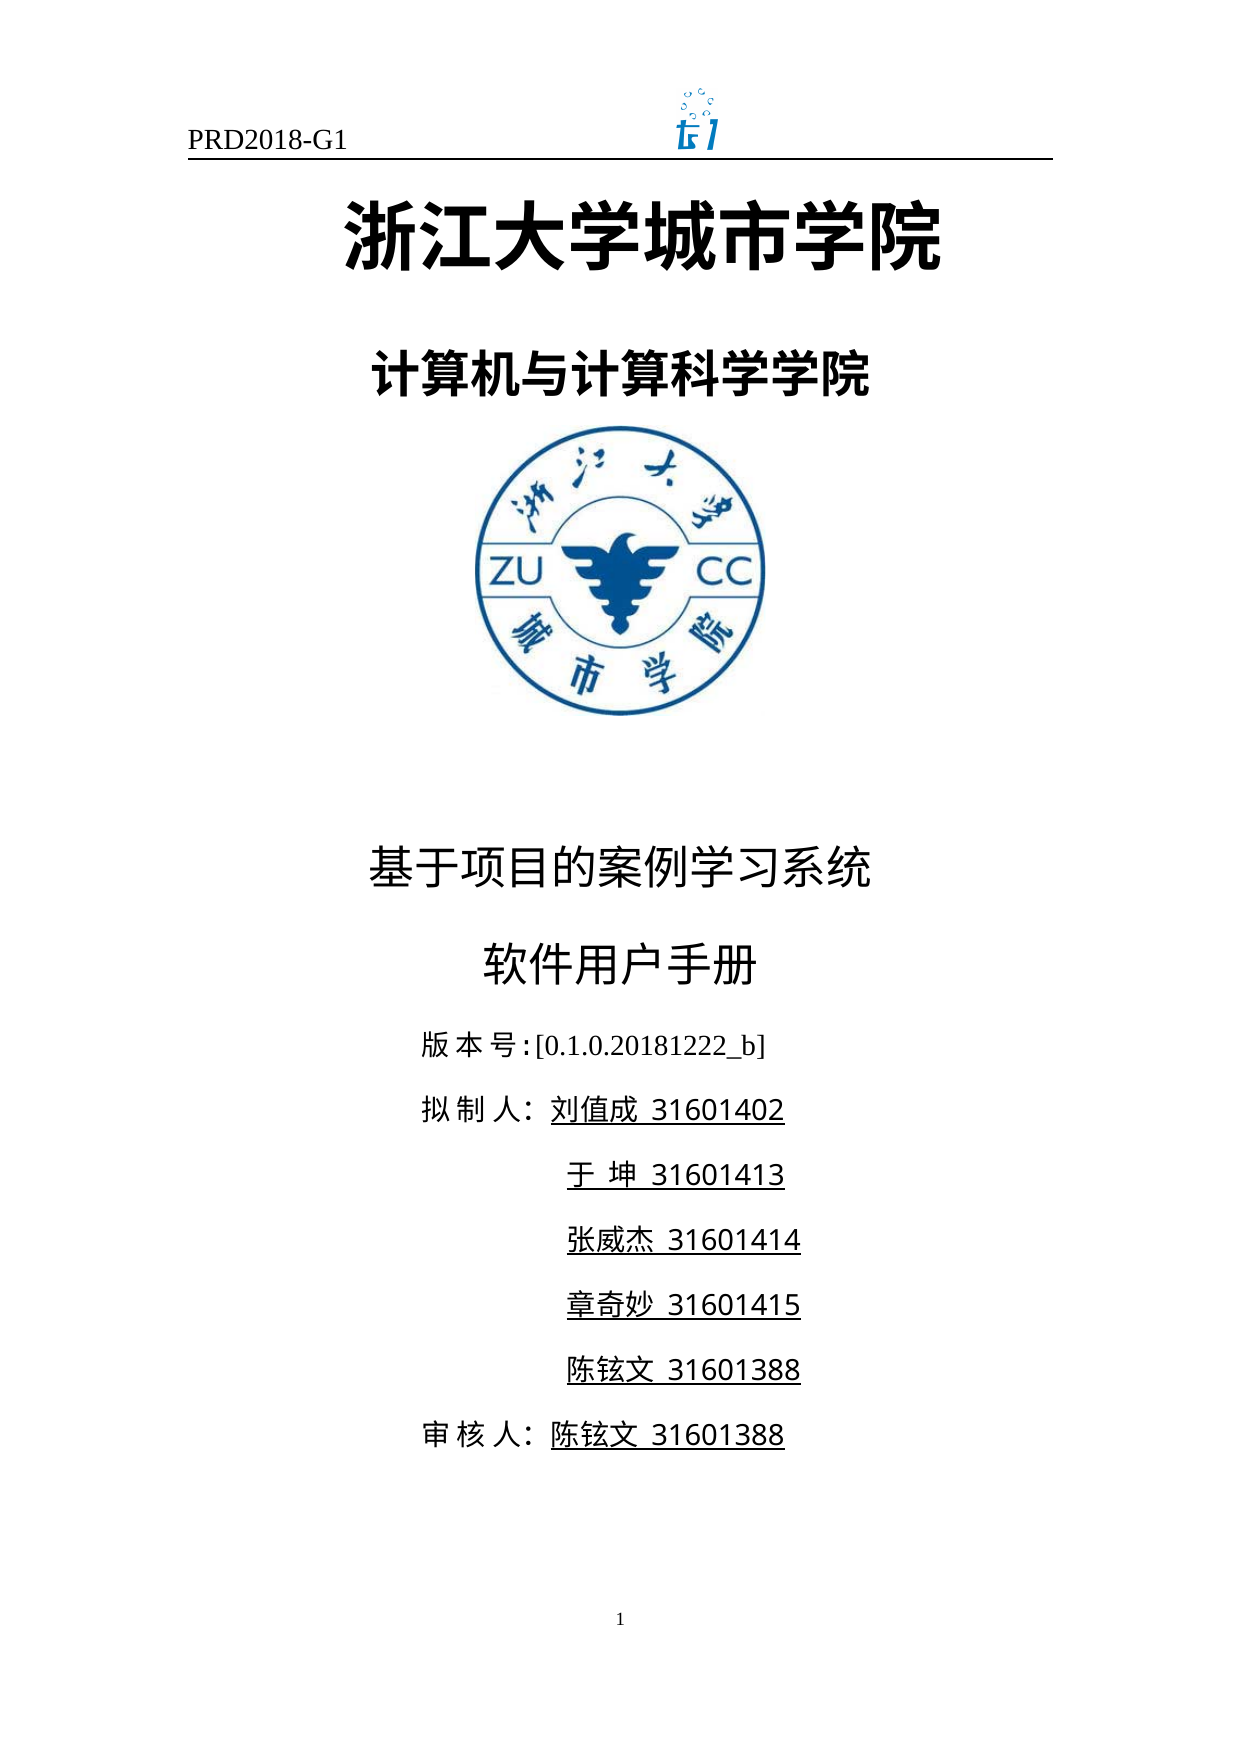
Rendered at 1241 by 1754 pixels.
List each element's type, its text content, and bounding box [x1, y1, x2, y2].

text 张威杰 31601414 [187, 1205, 1053, 1270]
text 软件用户手册 [187, 913, 1053, 1010]
text 基于项目的案例学习系统 [187, 718, 1053, 913]
text 版 本 号:[0.1.0.20181222_b] [194, 1010, 1053, 1075]
text 章奇妙 31601415 [187, 1270, 1053, 1335]
text 拟 制 人：刘值成 31601402 [187, 1075, 1053, 1140]
picture [474, 425, 766, 716]
text 浙江大学城市学院 [231, 167, 1053, 297]
text 审 核 人：陈铉文 31601388 [187, 1400, 1053, 1465]
picture [676, 88, 719, 150]
text 陈铉文 31601388 [187, 1335, 1053, 1400]
text 于 坤 31601413 [187, 1140, 1053, 1205]
title 计算机与计算科学学院 [187, 322, 1053, 419]
